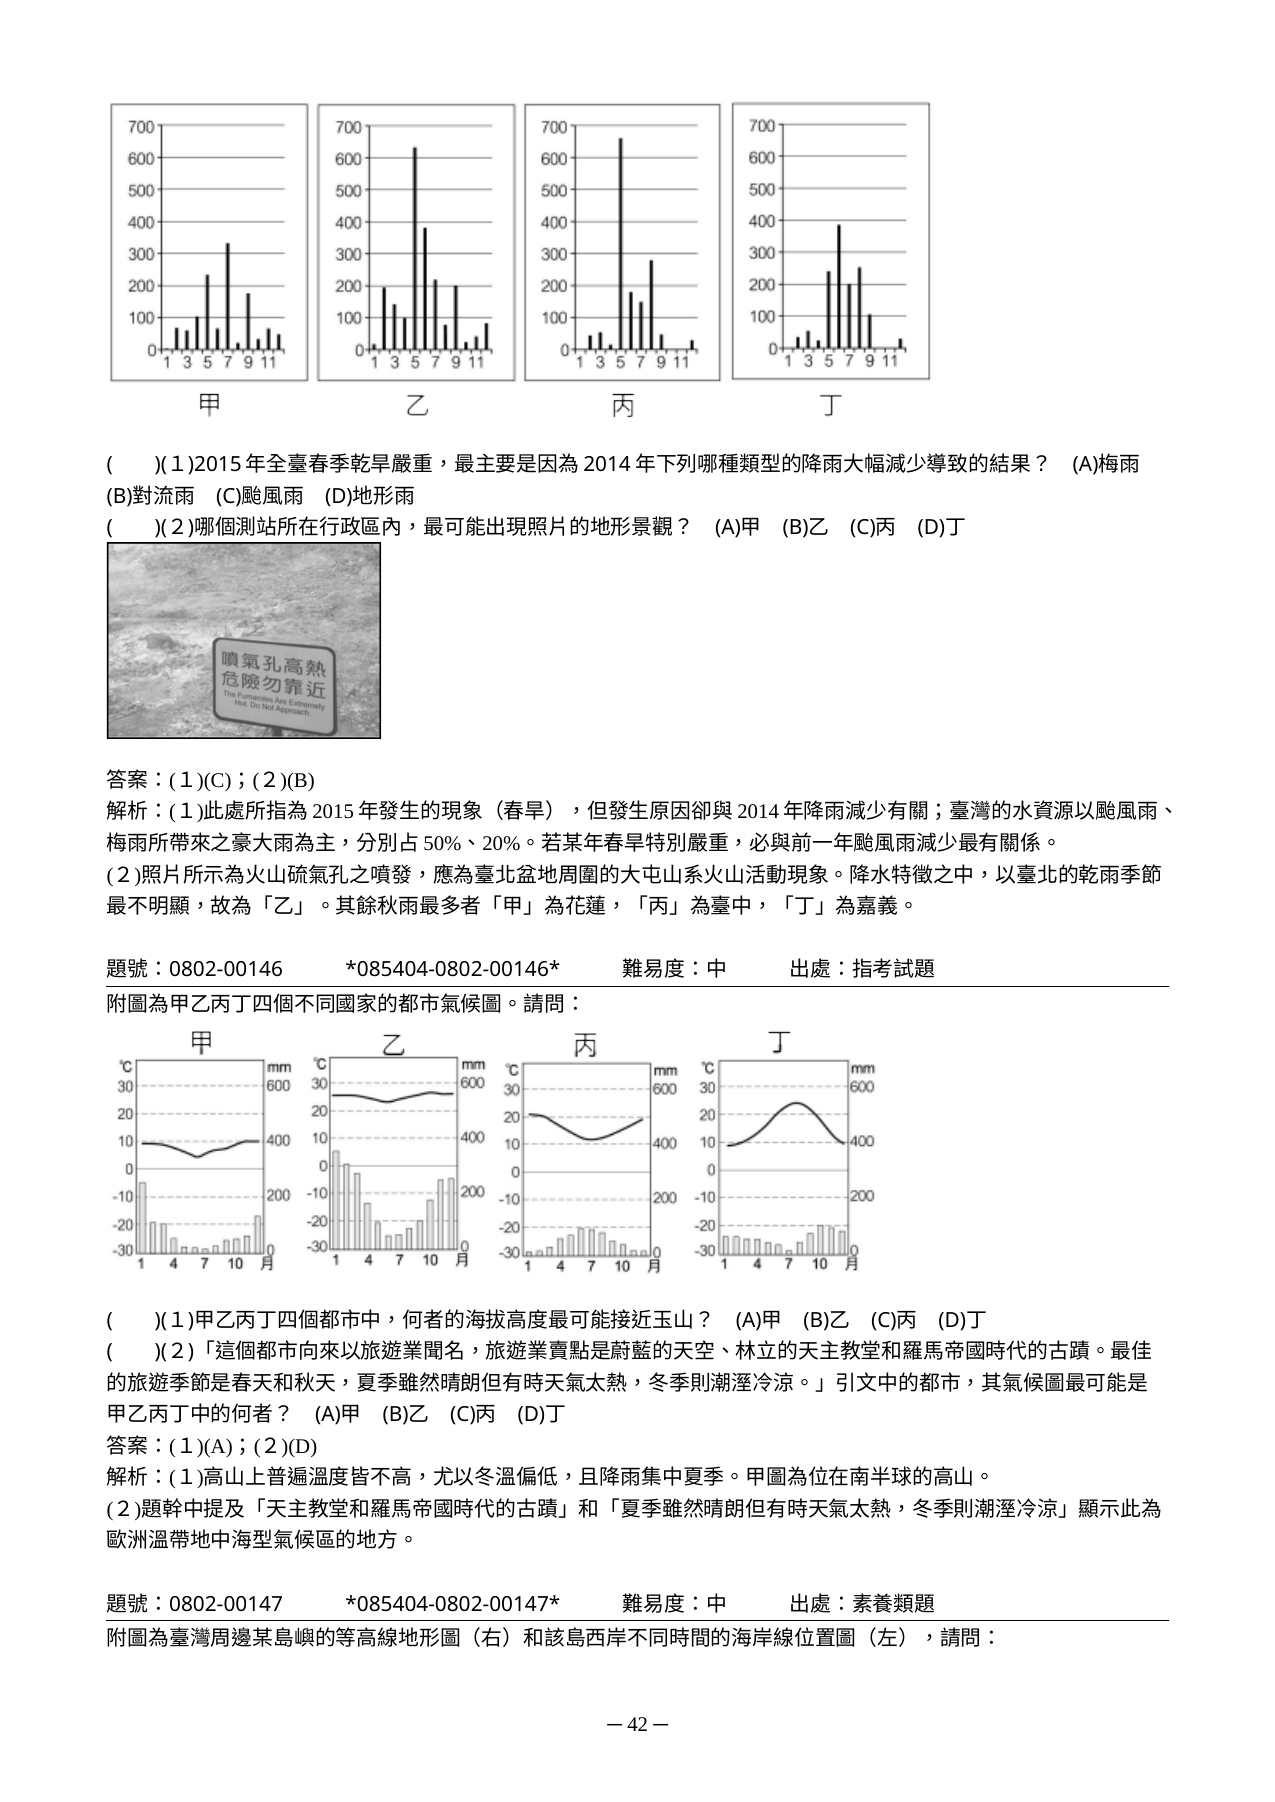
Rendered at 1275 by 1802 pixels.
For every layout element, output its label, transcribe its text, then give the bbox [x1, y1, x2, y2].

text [106, 1621, 1169, 1652]
text 答案：(１)(C)；(２)(B) [106, 762, 1169, 794]
text 解析：(１)此處所指為2015年發生的現象（春旱），但發生原因卻與2014年降雨減少有關；臺灣的水資源以颱風雨、梅雨所帶來之豪大雨為主，分別占50%、20%。若某年春旱特別嚴重，必與前一年颱風雨減少最有關係。 (２)照片所示為火山硫氣孔之噴發，應為臺北盆地周圍的大屯山系火山活動現象。降水特徵之中，以臺北的乾雨季節最不明顯，故為「乙」。其餘秋雨最多者「甲」為花蓮，「丙」為臺中，「丁」為嘉義。 [106, 794, 1169, 920]
text 答案：(１)(A)；(２)(D) [106, 1428, 1169, 1460]
text 解析：(１)高山上普遍溫度皆不高，尤以冬溫偏低，且降雨集中夏季。甲圖為位在南半球的高山。 (２)題幹中提及「天主教堂和羅馬帝國時代的古蹟」和「夏季雖然晴朗但有時天氣太熱，冬季則潮溼冷涼」顯示此為歐洲溫帶地中海型氣候區的地方。 [106, 1460, 1169, 1555]
text 題號：0802-00147 *085404-0802-00147* 難易度：中 出處：素養類題 [106, 1586, 1169, 1620]
text 題號：0802-00146 *085404-0802-00146* 難易度：中 出處：指考試題 [106, 952, 1169, 986]
text 附圖為甲乙丙丁四個不同國家的都市氣候圖。請問： ( )(１)甲乙丙丁四個都市中，何者的海拔高度最可能接近玉山？ (A)甲 (B)乙 (C)丙 (D)丁 ( )(２)「這個都市向來以旅遊業聞名，旅遊業賣點是蔚藍的天空、林立的天主教堂和羅馬帝國時代的古蹟。最佳的旅遊季節是春天和秋天，夏季雖然晴朗但有時天氣太熱，冬季則潮溼冷涼。」引文中的都市，其氣候圖最可能是甲乙丙丁中的何者？ (A)甲 (B)乙 (C)丙 (D)丁 [106, 987, 1169, 1428]
picture [106, 541, 382, 740]
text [106, 100, 1169, 762]
